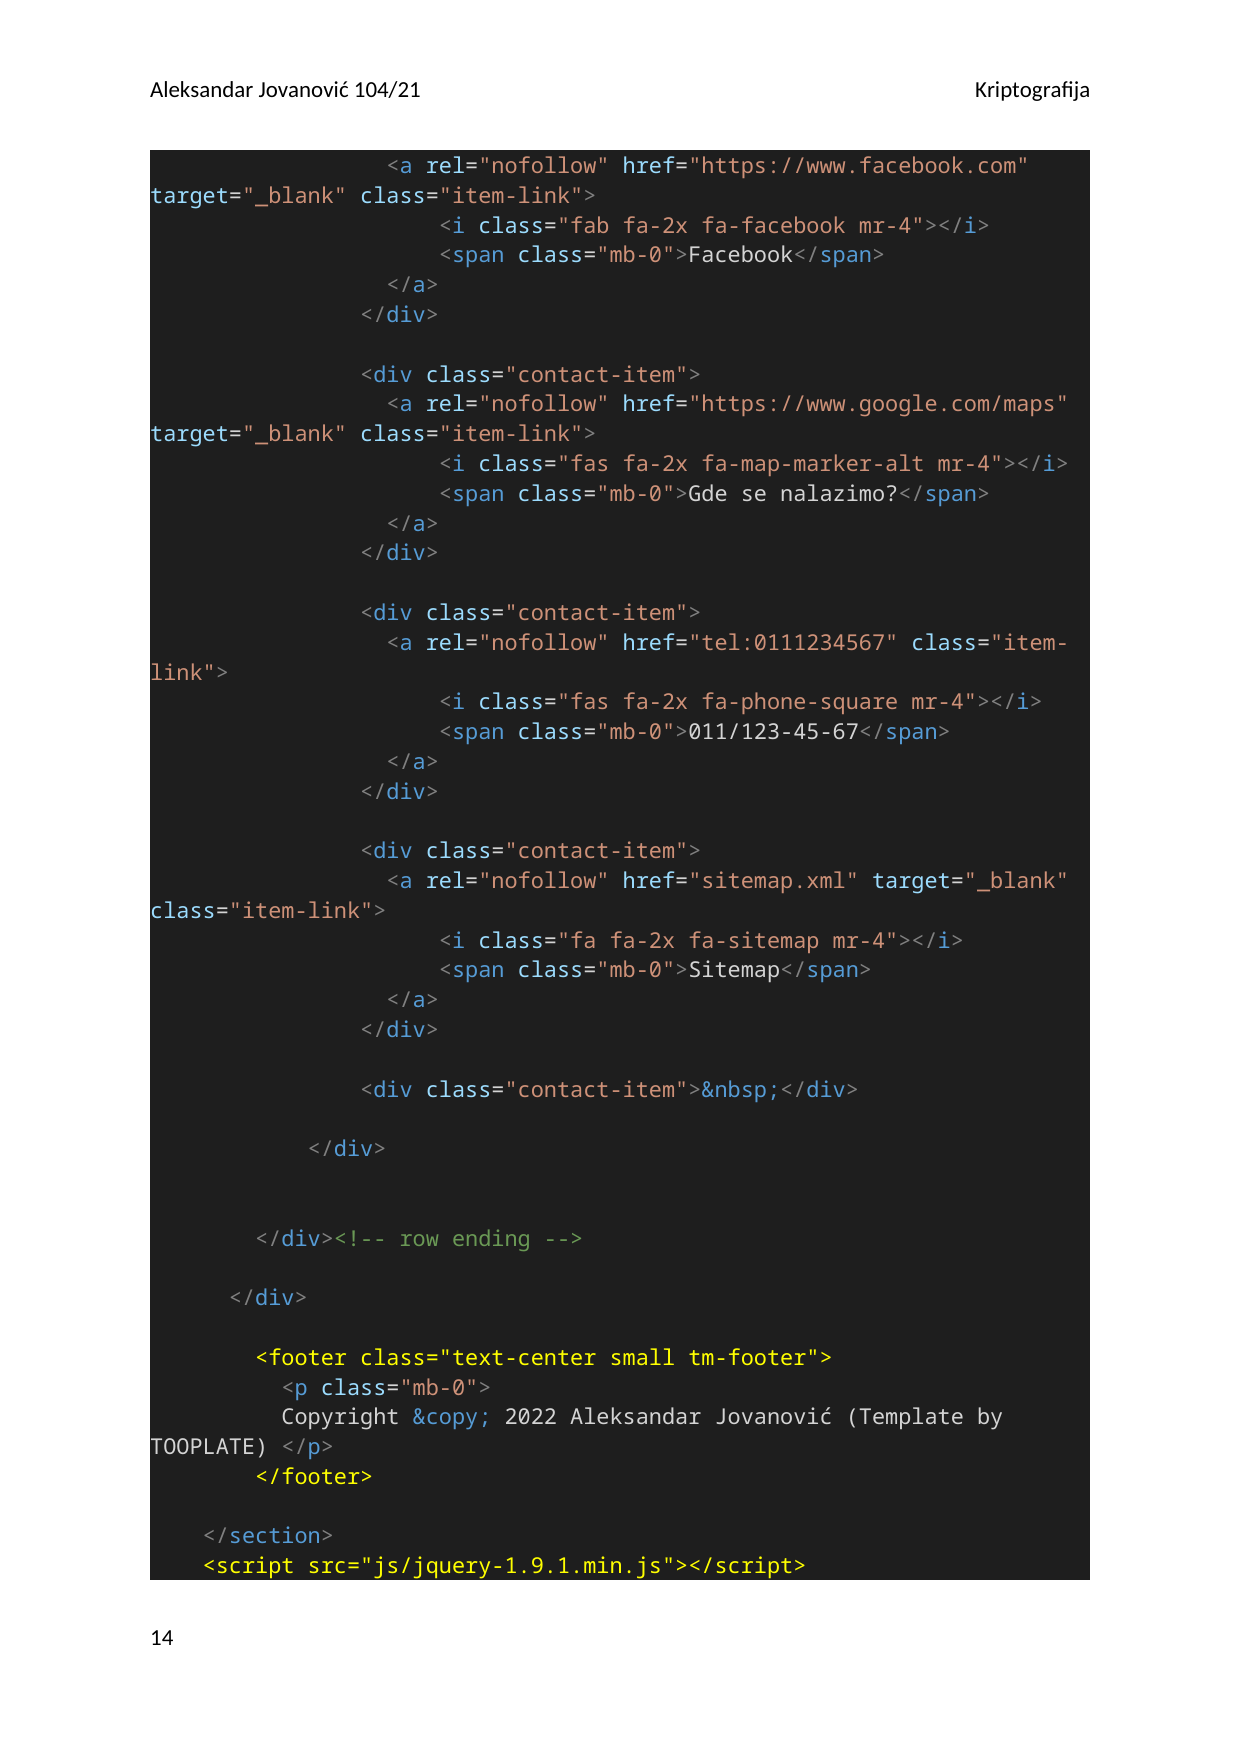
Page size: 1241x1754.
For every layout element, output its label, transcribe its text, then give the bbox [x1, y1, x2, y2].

text </a> [150, 984, 1090, 1014]
text <p class="mb-0"> [150, 1371, 1090, 1401]
text </div> [150, 1014, 1090, 1044]
text Copyright &copy; 2022 Aleksandar Jovanović (Template by TOOPLATE) </p> [150, 1401, 1090, 1461]
text <div class="contact-item"> [150, 835, 1090, 865]
text </div> [150, 1133, 1090, 1163]
text </section> [150, 1520, 1090, 1550]
text </a> [150, 746, 1090, 776]
text <script src="js/jquery-1.9.1.min.js"></script> [150, 1550, 1090, 1580]
text <a rel="nofollow" href="https://www.facebook.com" target="_blank" class="item-link"> [150, 150, 1090, 209]
text <a rel="nofollow" href="https://www.google.com/maps" target="_blank" class="item-link"> [150, 388, 1090, 448]
text <footer class="text-center small tm-footer"> [150, 1342, 1090, 1371]
text <i class="fa fa-2x fa-sitemap mr-4"></i> [150, 924, 1090, 954]
text <span class="mb-0">Sitemap</span> [150, 954, 1090, 984]
text <div class="contact-item"> [150, 597, 1090, 627]
text <i class="fab fa-2x fa-facebook mr-4"></i> [150, 209, 1090, 239]
text </div><!-- row ending --> [150, 1222, 1090, 1252]
text <a rel="nofollow" href="tel:0111234567" class="item-link"> [150, 627, 1090, 686]
text </div> [150, 776, 1090, 805]
text </div> [150, 1282, 1090, 1312]
text </a> [150, 269, 1090, 299]
text <i class="fas fa-2x fa-phone-square mr-4"></i> [150, 686, 1090, 716]
text <span class="mb-0">011/123-45-67</span> [150, 716, 1090, 746]
text <i class="fas fa-2x fa-map-marker-alt mr-4"></i> [150, 448, 1090, 478]
text </div> [150, 537, 1090, 567]
text <div class="contact-item"> [150, 358, 1090, 388]
text <div class="contact-item">&nbsp;</div> [150, 1073, 1090, 1103]
text </div> [150, 299, 1090, 329]
text <span class="mb-0">Gde se nalazimo?</span> [150, 478, 1090, 507]
text </footer> [150, 1461, 1090, 1491]
text <a rel="nofollow" href="sitemap.xml" target="_blank" class="item-link"> [150, 865, 1090, 924]
text </a> [150, 507, 1090, 537]
text <span class="mb-0">Facebook</span> [150, 239, 1090, 269]
